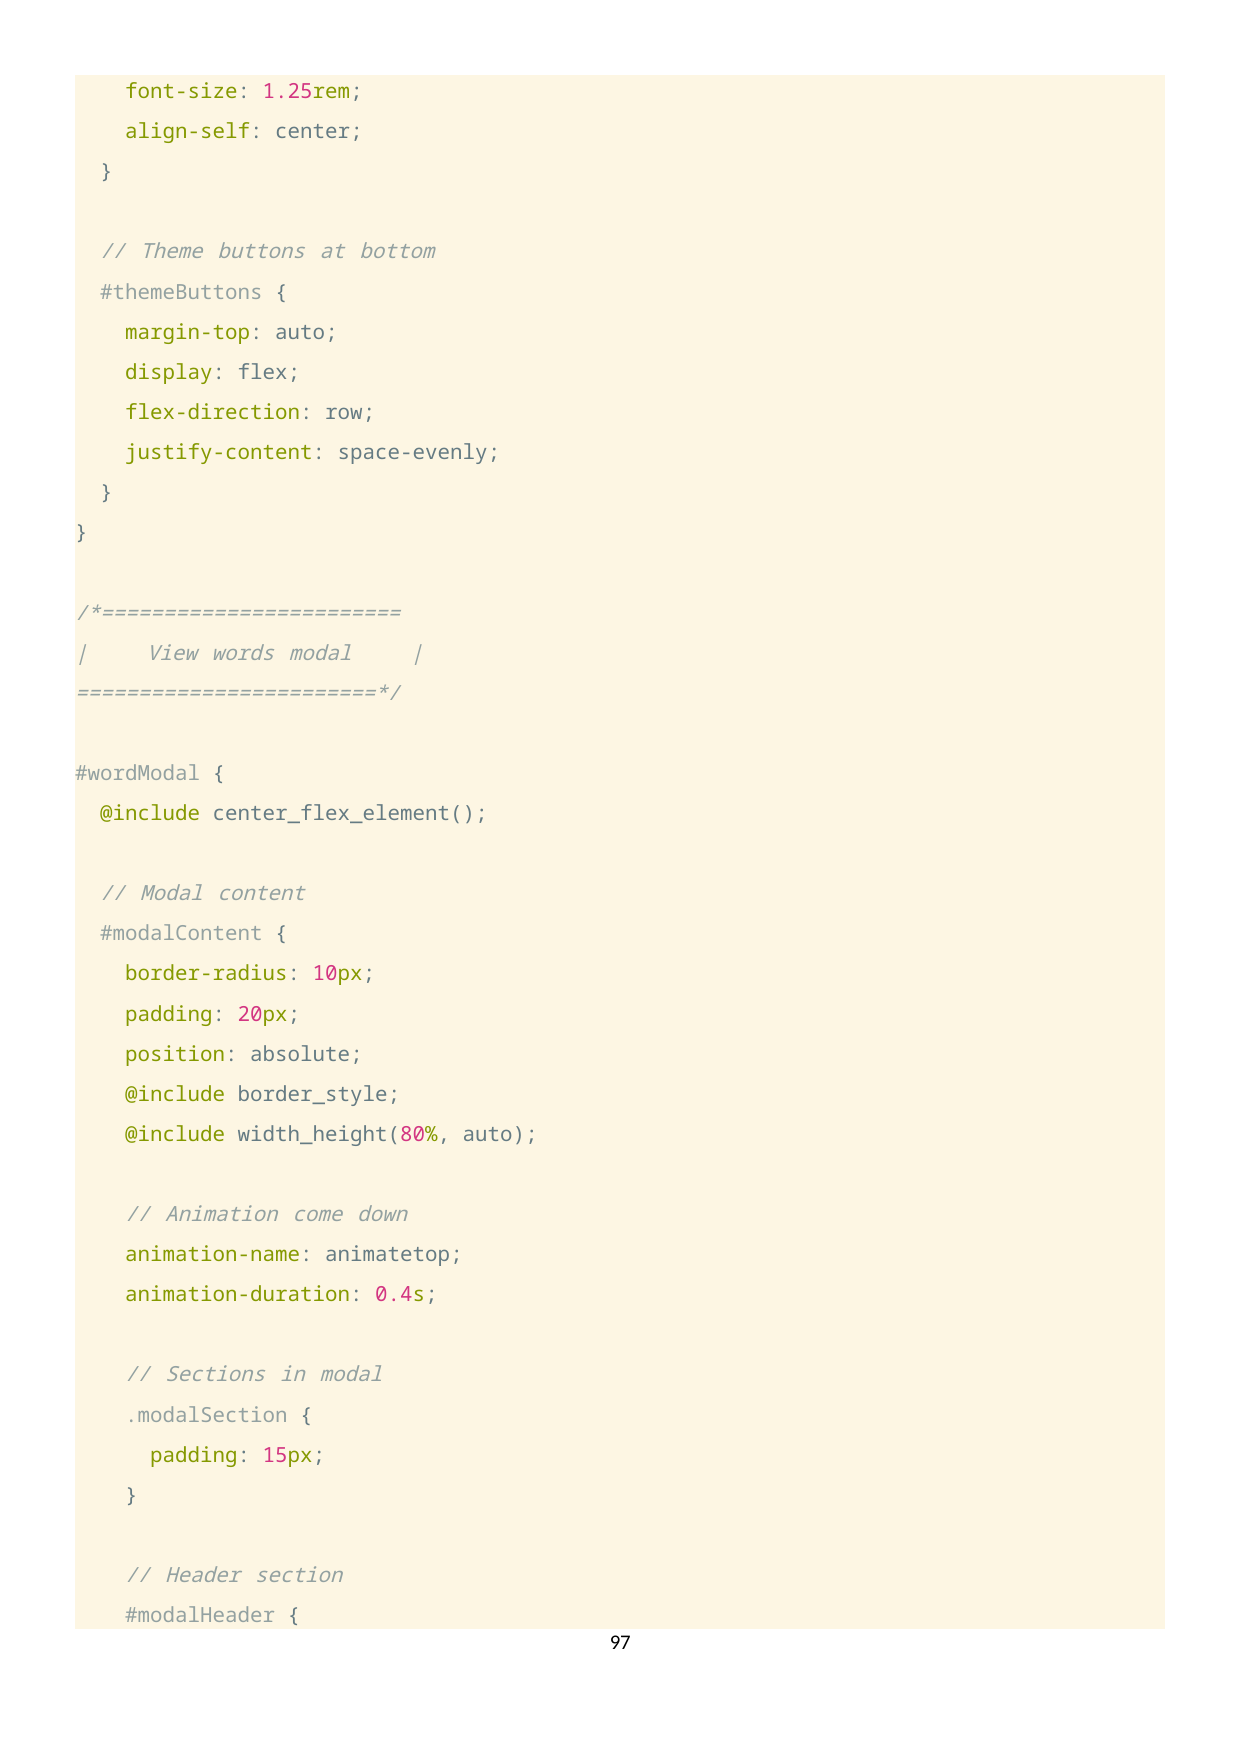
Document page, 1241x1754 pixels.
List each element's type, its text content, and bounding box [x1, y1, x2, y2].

text animation-name: animatetop; [75, 1238, 1165, 1268]
text padding: 20px; [75, 997, 1165, 1027]
text | View words modal | [75, 636, 1165, 666]
text // Animation come down [75, 1198, 1165, 1228]
text } [75, 1479, 1165, 1508]
text } [75, 516, 1165, 546]
text @include border_style; [75, 1078, 1165, 1107]
text font-size: 1.25rem; [75, 75, 1165, 105]
text animation-duration: 0.4s; [75, 1278, 1165, 1308]
text @include center_flex_element(); [75, 797, 1165, 827]
text align-self: center; [75, 115, 1165, 145]
text // Modal content [75, 877, 1165, 907]
text #themeButtons { [75, 276, 1165, 305]
text } [75, 476, 1165, 506]
text // Theme buttons at bottom [75, 235, 1165, 265]
text } [75, 155, 1165, 185]
text display: flex; [75, 356, 1165, 385]
text // Sections in modal [75, 1358, 1165, 1388]
text margin-top: auto; [75, 316, 1165, 345]
text #wordModal { [75, 757, 1165, 786]
text border-radius: 10px; [75, 957, 1165, 987]
text justify-content: space-evenly; [75, 436, 1165, 466]
text .modalSection { [75, 1398, 1165, 1428]
text padding: 15px; [75, 1438, 1165, 1468]
text #modalHeader { [75, 1599, 1165, 1629]
text @include width_height(80%, auto); [75, 1118, 1165, 1147]
text /*======================== [75, 596, 1165, 626]
text // Header section [75, 1559, 1165, 1588]
text flex-direction: row; [75, 396, 1165, 426]
text #modalContent { [75, 917, 1165, 947]
text position: absolute; [75, 1037, 1165, 1067]
text ========================*/ [75, 677, 1165, 706]
